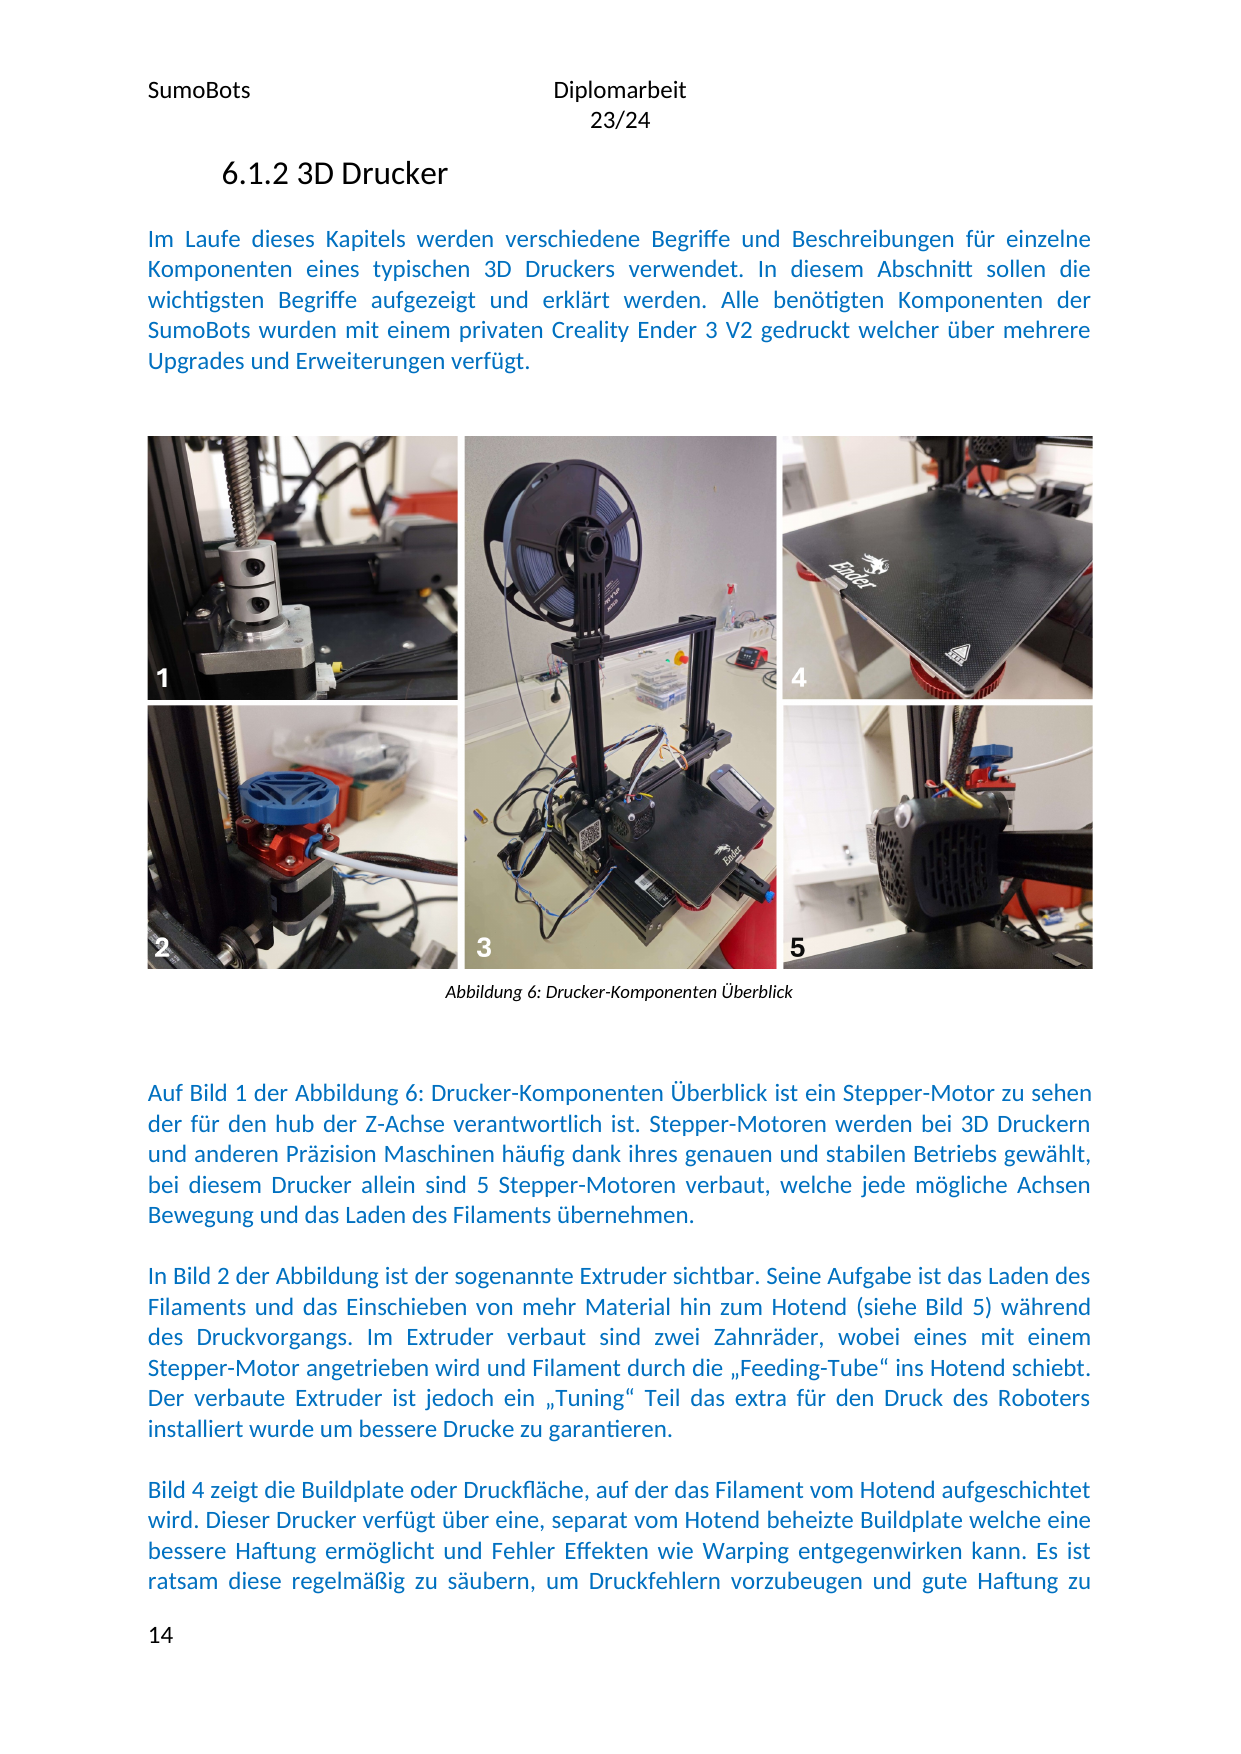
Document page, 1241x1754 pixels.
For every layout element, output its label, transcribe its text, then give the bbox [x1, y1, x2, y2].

text In Bild 2 der Abbildung ist der sogenannte Extruder sichtbar. Seine Aufgabe ist das Laden des Filaments und das Einschieben von mehr Material hin zum Hotend (siehe Bild 5) während des Druckvorgangs. Im Extruder verbaut sind zwei Zahnräder, wobei eines mit einem Stepper-Motor angetrieben wird und Filament durch die „Feeding-Tube“ ins Hotend schiebt. Der verbaute Extruder ist jedoch ein „Tuning“ Teil das extra für den Druck des Roboters installiert wurde um bessere Drucke zu garantieren. [148, 1260, 1093, 1443]
text Auf Bild 1 der Abbildung 6: Drucker-Komponenten Überblick ist ein Stepper-Motor zu sehen der für den hub der Z-Achse verantwortlich ist. Stepper-Motoren werden bei 3D Druckern und anderen Präzision Maschinen häufig dank ihres genauen und stabilen Betriebs gewählt, bei diesem Drucker allein sind 5 Stepper-Motoren verbaut, welche jede mögliche Achsen Bewegung und das Laden des Filaments übernehmen. [148, 1077, 1093, 1230]
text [148, 1474, 1093, 1596]
subtitle 3D Drucker [221, 152, 1093, 192]
text Im Laufe dieses Kapitels werden verschiedene Begriffe und Beschreibungen für einzelne Komponenten eines typischen 3D Druckers verwendet. In diesem Abschnitt sollen die wichtigsten Begriffe aufgezeigt und erklärt werden. Alle benötigten Komponenten der SumoBots wurden mit einem privaten Creality Ender 3 V2 gedruckt welcher über mehrere Upgrades und Erweiterungen verfügt. [148, 223, 1093, 376]
text Abbildung 6: Drucker-Komponenten Überblick [148, 981, 1093, 1004]
picture [147, 436, 1093, 969]
